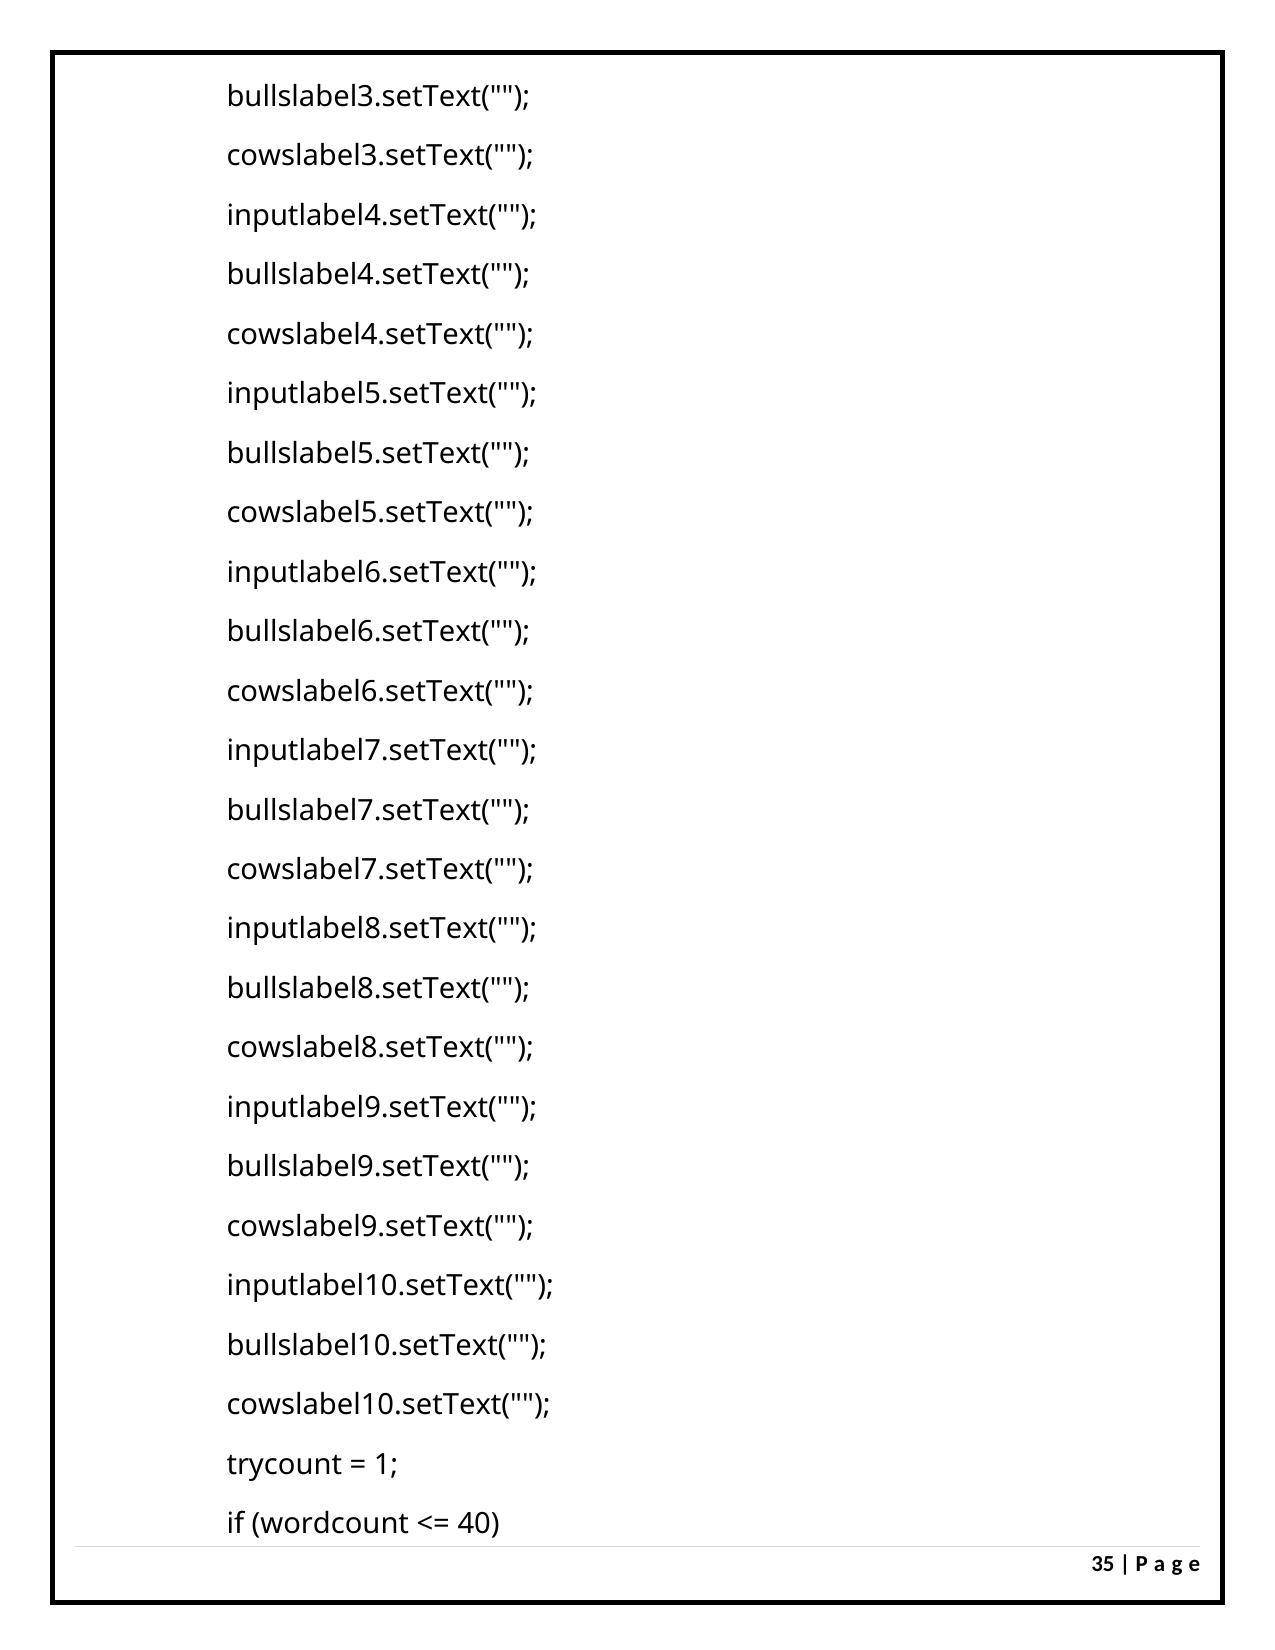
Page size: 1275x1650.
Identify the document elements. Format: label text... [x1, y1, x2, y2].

text bullslabel4.setText(""); [75, 253, 1200, 293]
text cowslabel7.setText(""); [75, 848, 1200, 888]
text if (wordcount <= 40) [75, 1502, 1200, 1542]
text cowslabel6.setText(""); [75, 670, 1200, 709]
text inputlabel5.setText(""); [75, 372, 1200, 412]
text cowslabel5.setText(""); [75, 491, 1200, 531]
text inputlabel9.setText(""); [75, 1086, 1200, 1126]
text inputlabel8.setText(""); [75, 908, 1200, 947]
text bullslabel5.setText(""); [75, 432, 1200, 472]
text inputlabel4.setText(""); [75, 194, 1200, 234]
text bullslabel10.setText(""); [75, 1324, 1200, 1364]
text inputlabel6.setText(""); [75, 551, 1200, 591]
text bullslabel3.setText(""); [75, 75, 1200, 115]
text cowslabel9.setText(""); [75, 1205, 1200, 1245]
text bullslabel8.setText(""); [75, 967, 1200, 1007]
text cowslabel10.setText(""); [75, 1383, 1200, 1423]
text bullslabel6.setText(""); [75, 610, 1200, 650]
text bullslabel9.setText(""); [75, 1146, 1200, 1185]
text inputlabel10.setText(""); [75, 1264, 1200, 1304]
text bullslabel7.setText(""); [75, 789, 1200, 828]
text inputlabel7.setText(""); [75, 729, 1200, 769]
text cowslabel4.setText(""); [75, 313, 1200, 353]
text cowslabel3.setText(""); [75, 134, 1200, 174]
text cowslabel8.setText(""); [75, 1027, 1200, 1066]
text trycount = 1; [75, 1443, 1200, 1483]
